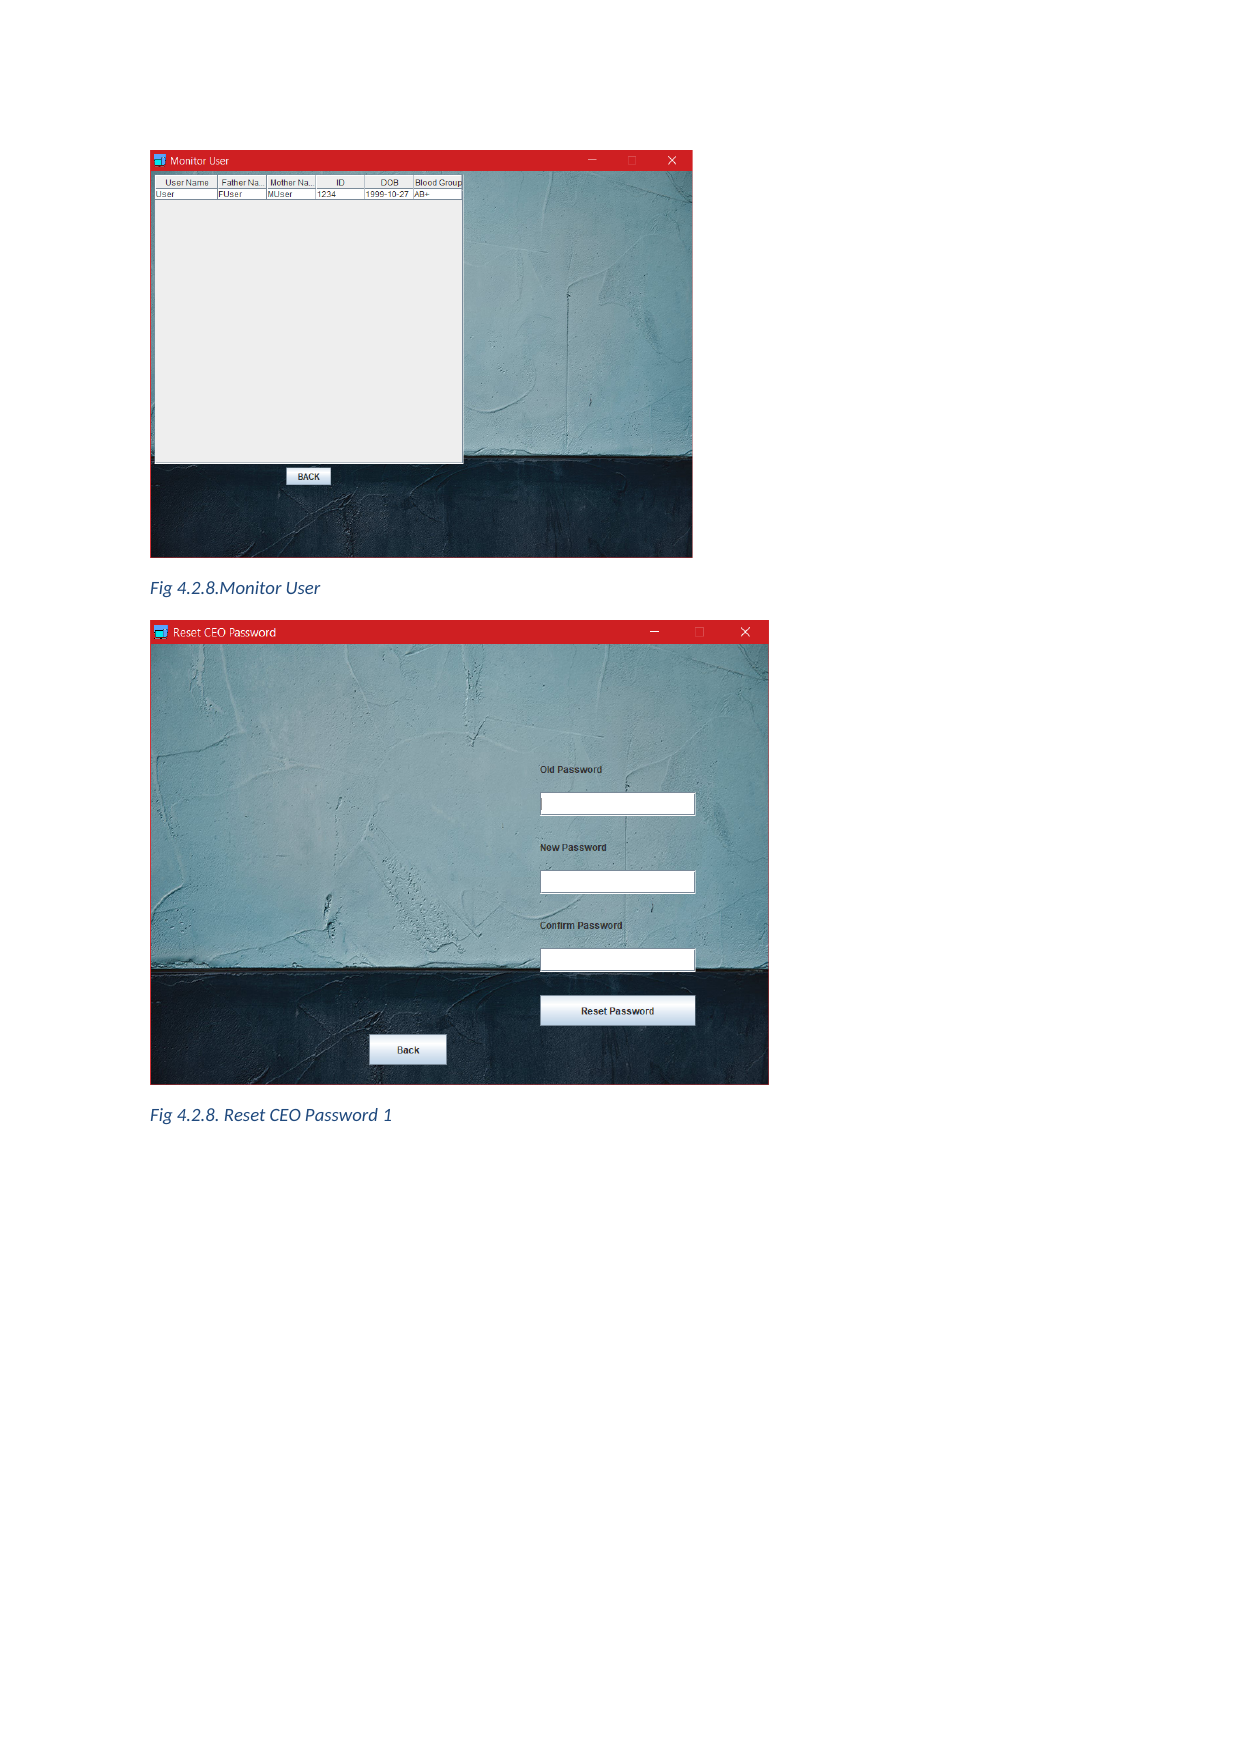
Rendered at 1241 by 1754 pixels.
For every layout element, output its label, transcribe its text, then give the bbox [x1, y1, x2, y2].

picture [150, 150, 693, 558]
text Fig 4.2.8.Monitor User [150, 576, 1090, 599]
picture [150, 620, 769, 1085]
text Fig 4.2.8. Reset CEO Password 1 [150, 1103, 1090, 1126]
